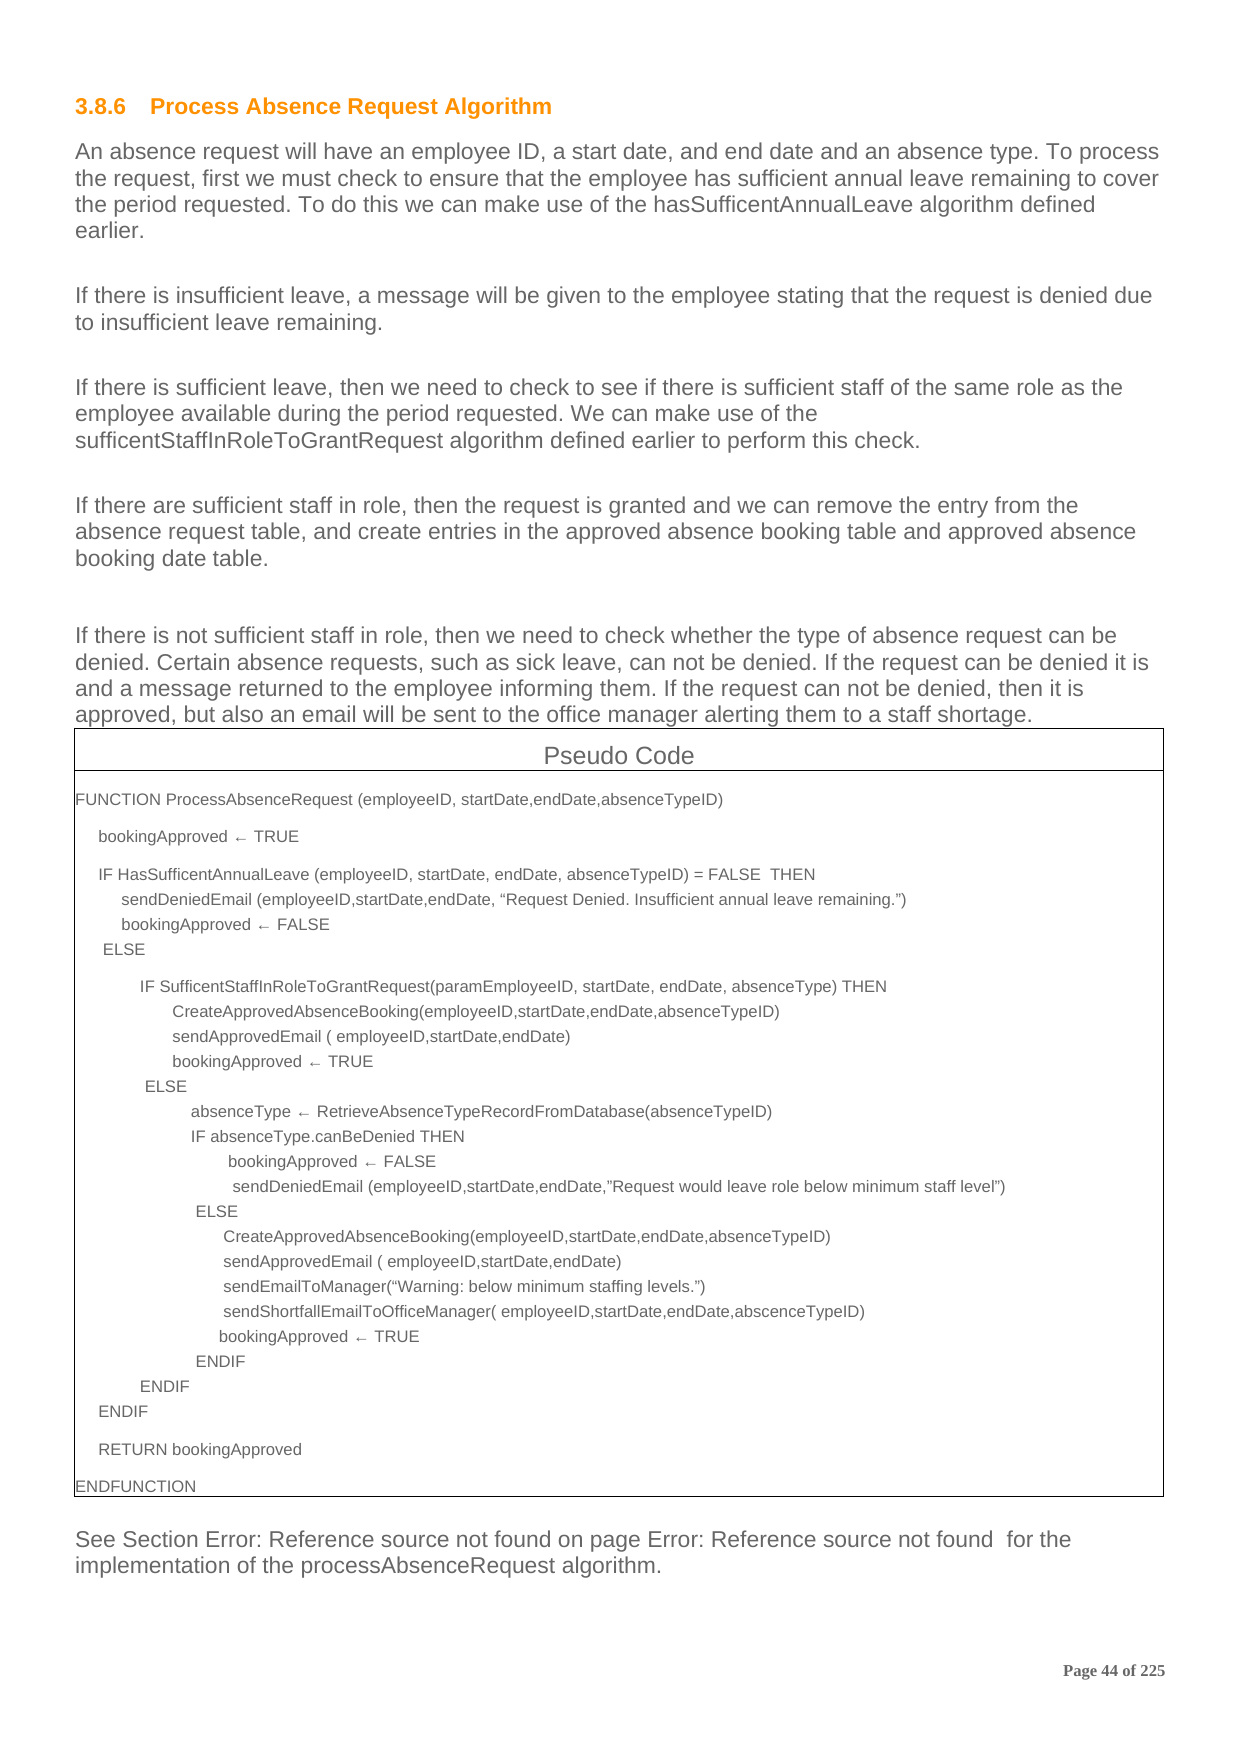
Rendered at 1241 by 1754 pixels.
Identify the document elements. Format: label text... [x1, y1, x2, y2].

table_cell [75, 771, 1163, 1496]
text If there is not sufficient staff in role, then we need to check whether the type of absence request can be denied. Certain absence requests, such as sick leave, can not be denied. If the request can be denied it is and a message returned to the employee informing them. If the request can not be denied, then it is approved, but also an email will be sent to the office manager alerting them to a staff shortage. [75, 622, 1165, 728]
text If there is sufficient leave, then we need to check to see if there is sufficient staff of the same role as the employee available during the period requested. We can make use of the sufficentStaffInRoleToGrantRequest algorithm defined earlier to perform this check. [75, 348, 1165, 453]
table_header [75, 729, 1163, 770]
text If there are sufficient staff in role, then the request is granted and we can remove the entry from the absence request table, and create entries in the approved absence booking table and approved absence booking date table. [75, 466, 1165, 571]
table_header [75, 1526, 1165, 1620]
text An absence request will have an employee ID, a start date, and end date and an absence type. To process the request, first we must check to ensure that the employee has sufficient annual leave remaining to cover the period requested. To do this we can make use of the hasSufficentAnnualLeave algorithm defined earlier. [75, 138, 1165, 243]
subtitle Process Absence Request Algorithm [75, 93, 1165, 119]
text If there is insufficient leave, a message will be given to the employee stating that the request is denied due to insufficient leave remaining. [75, 256, 1165, 335]
